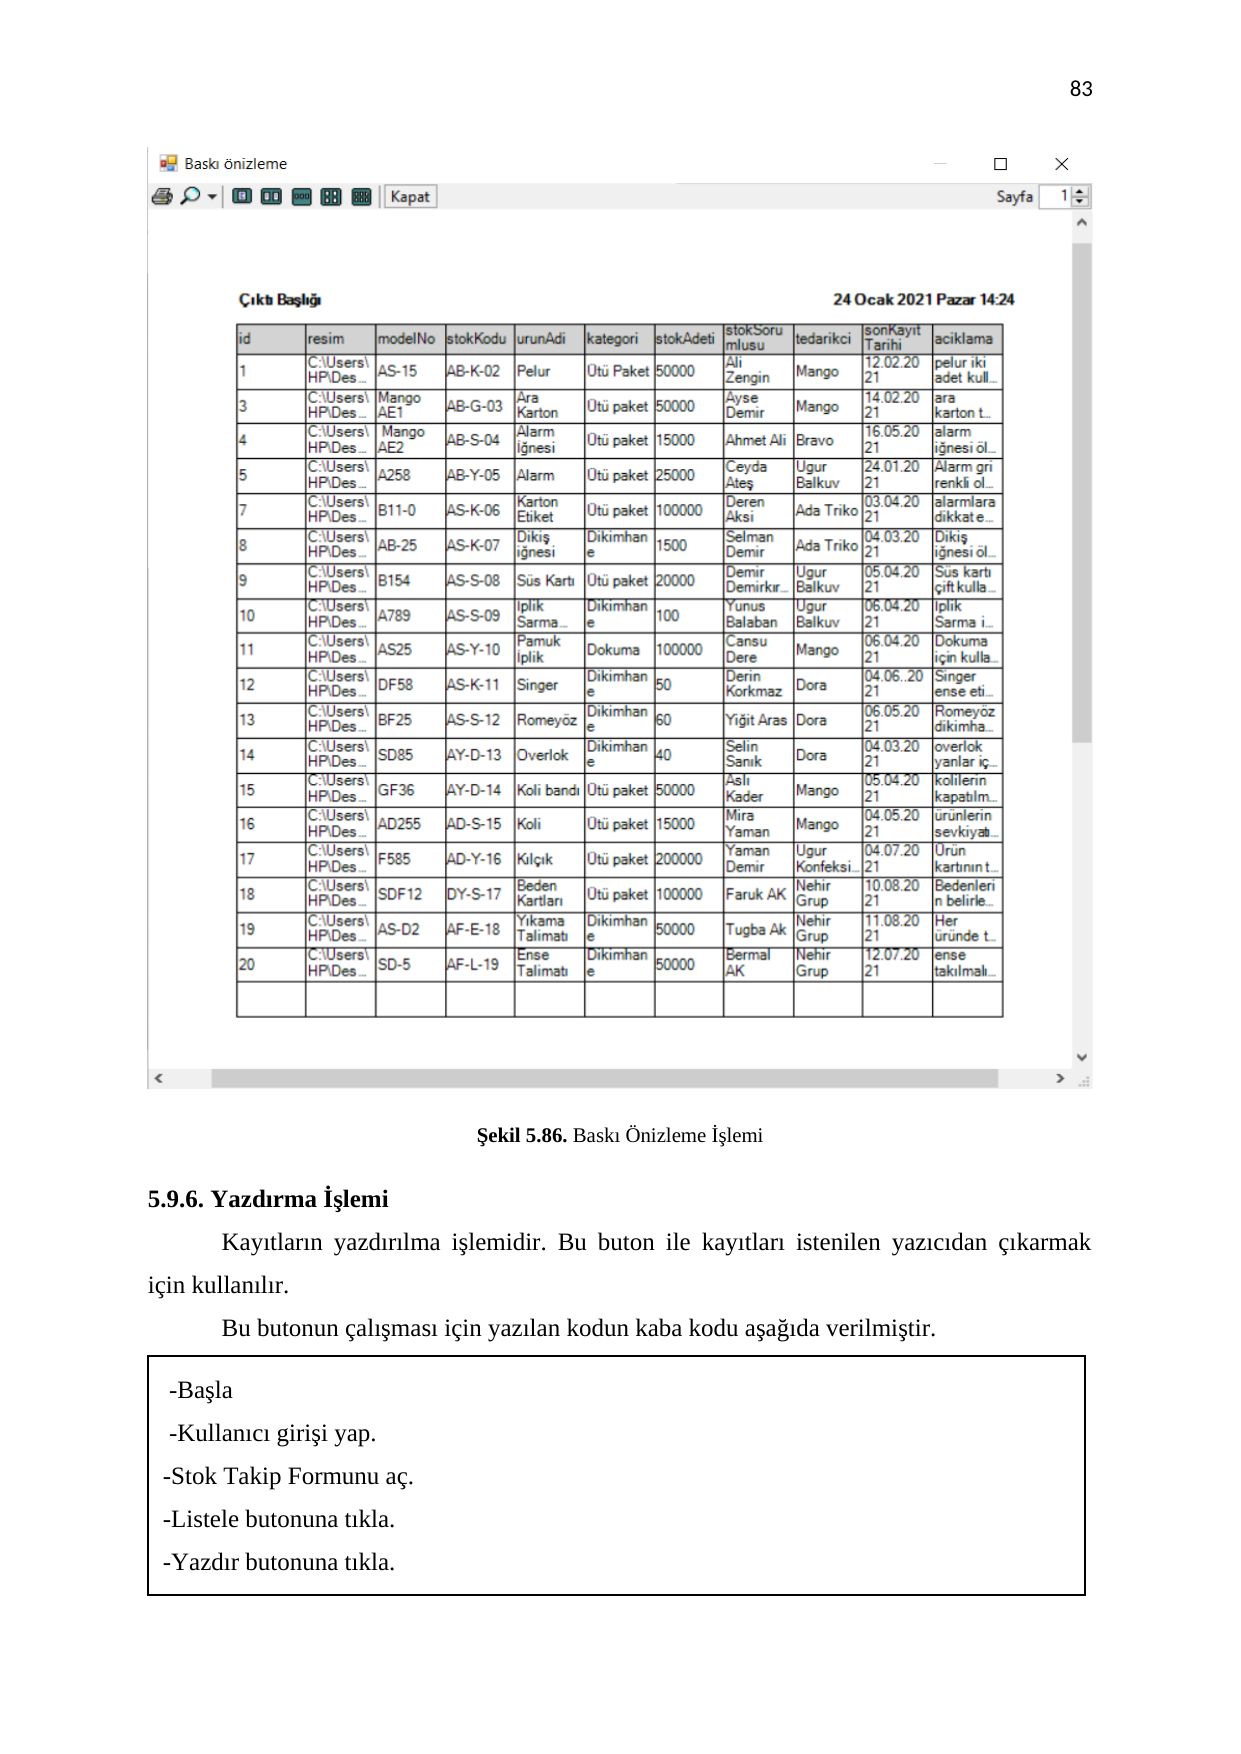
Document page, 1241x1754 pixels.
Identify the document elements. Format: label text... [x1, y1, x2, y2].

text Şekil 5.86. Baskı Önizleme İşlemi [148, 1123, 1093, 1147]
list Kayıtların yazdırılma işlemidir. Bu buton ile kayıtları istenilen yazıcıdan çıkarmak için kullanılır. [148, 1227, 1093, 1299]
subtitle 5.9.6. Yazdırma İşlemi [148, 1184, 1093, 1213]
list Bu butonun çalışması için yazılan kodun kaba kodu aşağıda verilmiştir. [148, 1313, 1093, 1342]
picture [147, 147, 1093, 1089]
